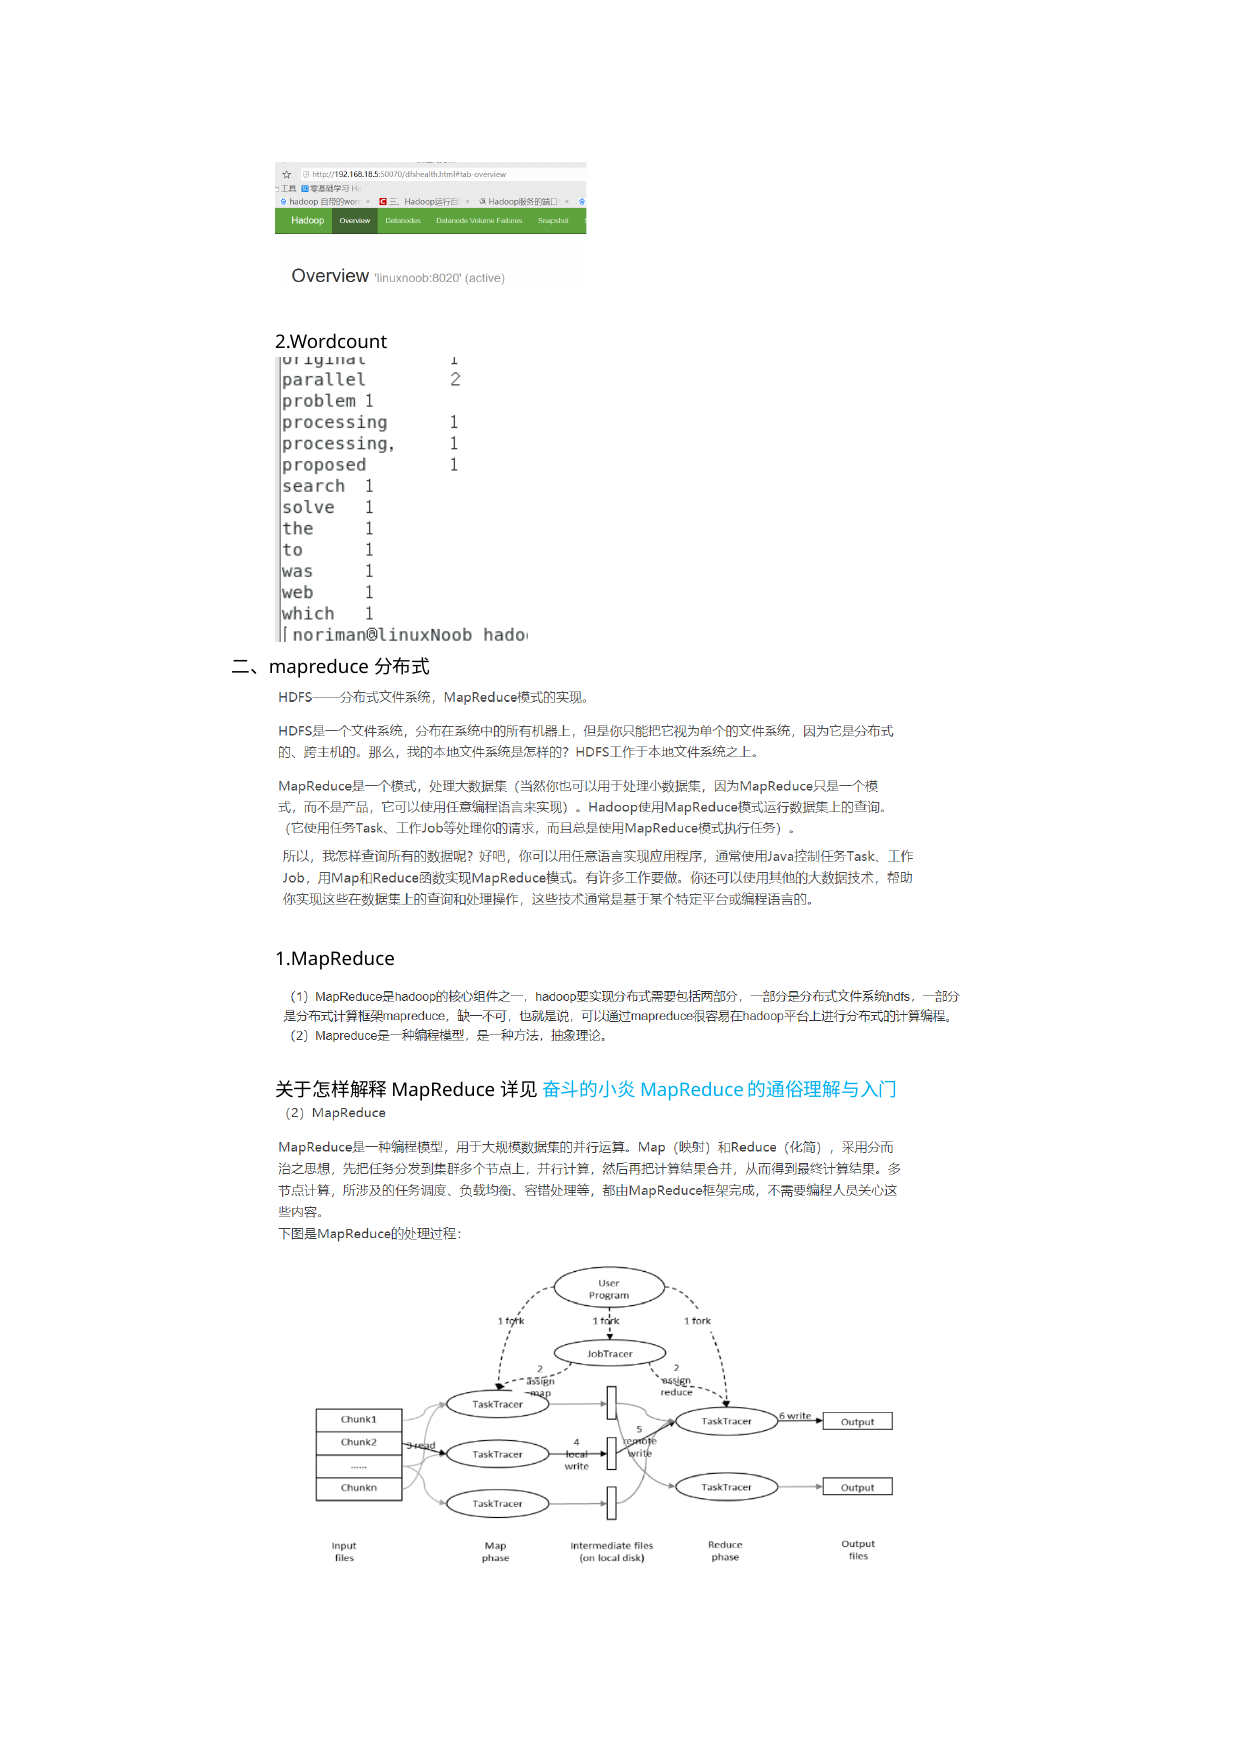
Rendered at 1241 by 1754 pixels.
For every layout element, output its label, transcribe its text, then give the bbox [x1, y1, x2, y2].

picture [275, 682, 896, 837]
text 关于怎样解释MapReduce 详见 奋斗的小炎 MapReduce的通俗理解与入门 [187, 1072, 1053, 1104]
picture [275, 162, 587, 288]
text 2.Wordcount [187, 324, 1053, 357]
picture [275, 974, 963, 1044]
text 二、mapreduce 分布式 [187, 649, 1053, 682]
picture [775, 1087, 781, 1095]
picture [275, 357, 528, 642]
text 1.MapReduce [187, 942, 1053, 974]
picture [275, 844, 932, 918]
picture [275, 1104, 913, 1575]
picture [794, 1090, 801, 1097]
